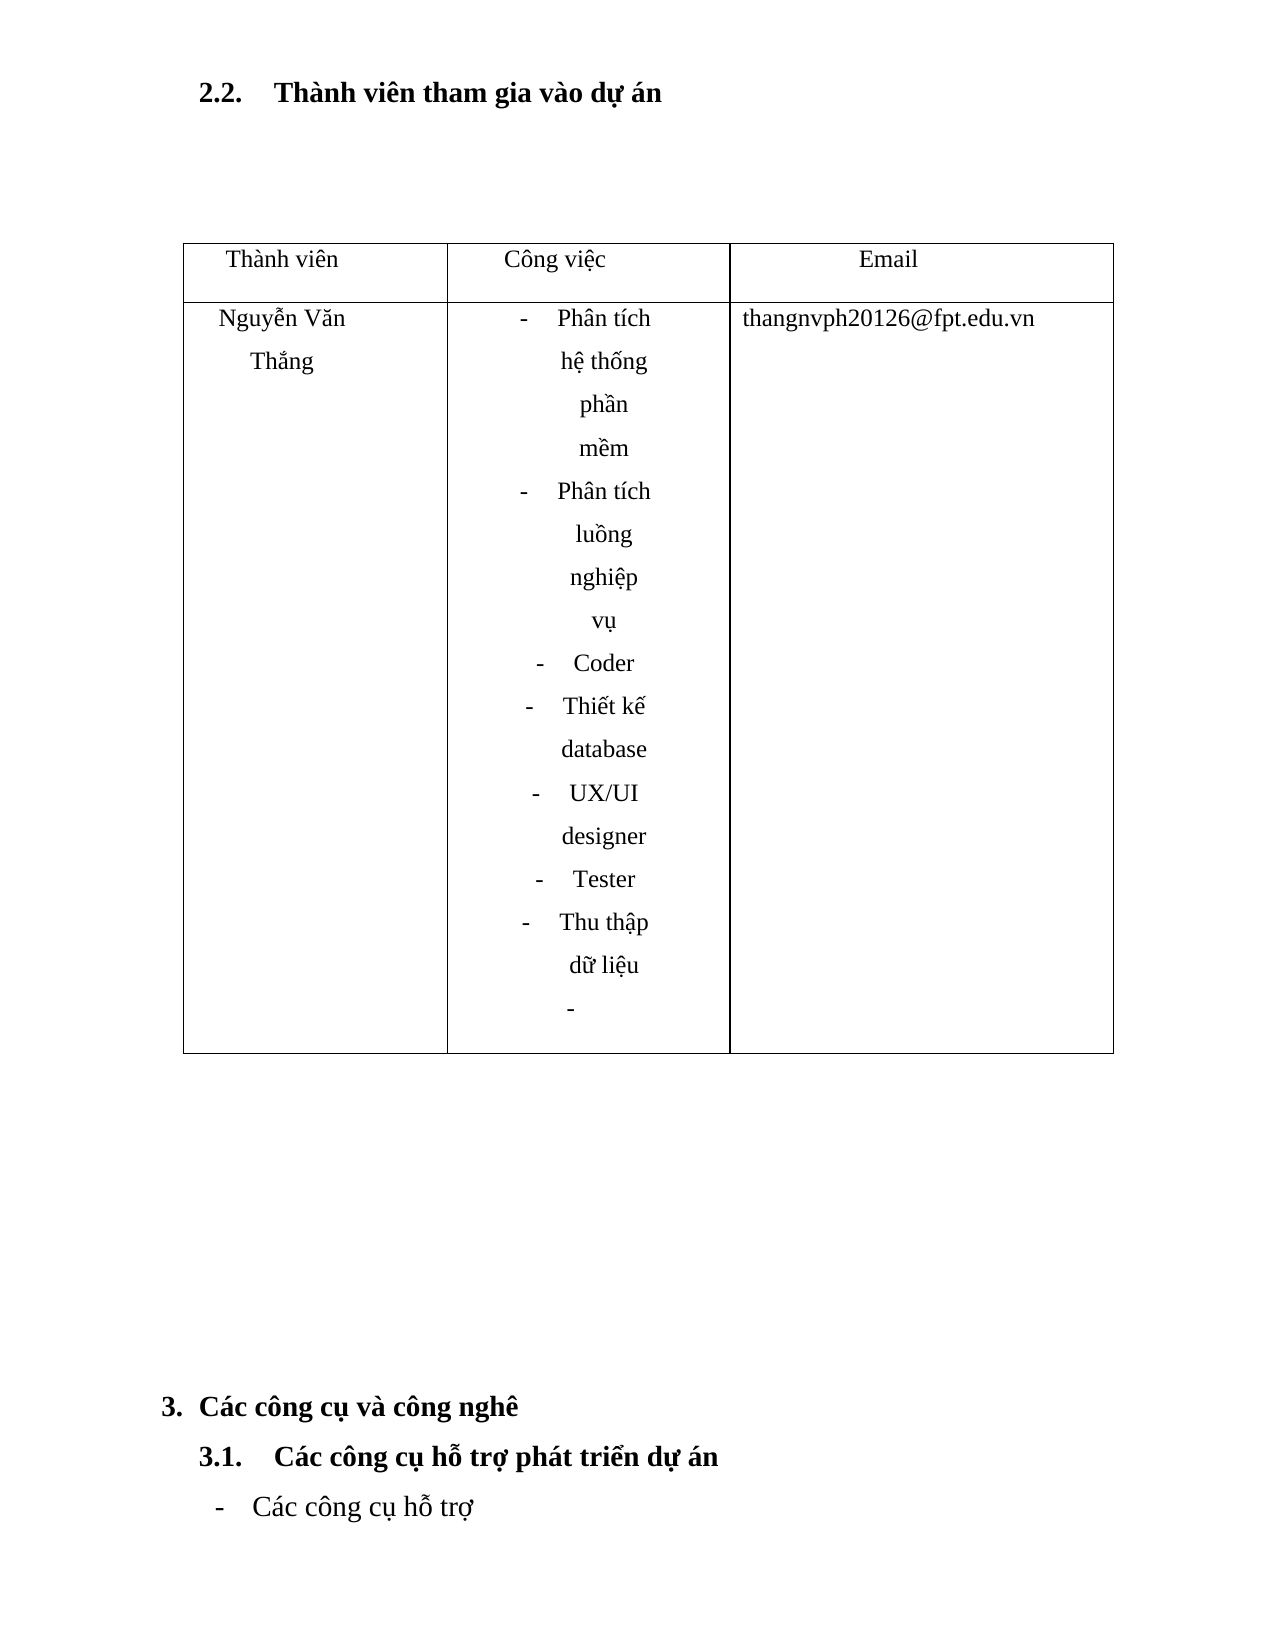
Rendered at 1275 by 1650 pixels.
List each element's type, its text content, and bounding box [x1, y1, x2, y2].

list Các công cụ hỗ trợ phát triển dự án [198, 1439, 1114, 1473]
table_header Email [731, 244, 1113, 302]
list Các công cụ hỗ trợ [214, 1489, 1114, 1523]
list Thành viên tham gia vào dự án [198, 75, 1114, 108]
table_cell Nguyễn Văn Thắng [184, 303, 447, 1053]
table_header Công việc [448, 244, 729, 302]
table_cell Phân tích hệ thống phần mềm Phân tích luồng nghiệp vụ Coder Thiết kế database UX/UI designer Tester Thu thập dữ liệu [448, 303, 729, 1053]
list Các công cụ và công nghê [161, 1389, 1114, 1422]
table_cell thangnvph20126@fpt.edu.vn [731, 303, 1113, 1053]
table_header Thành viên [184, 244, 447, 302]
